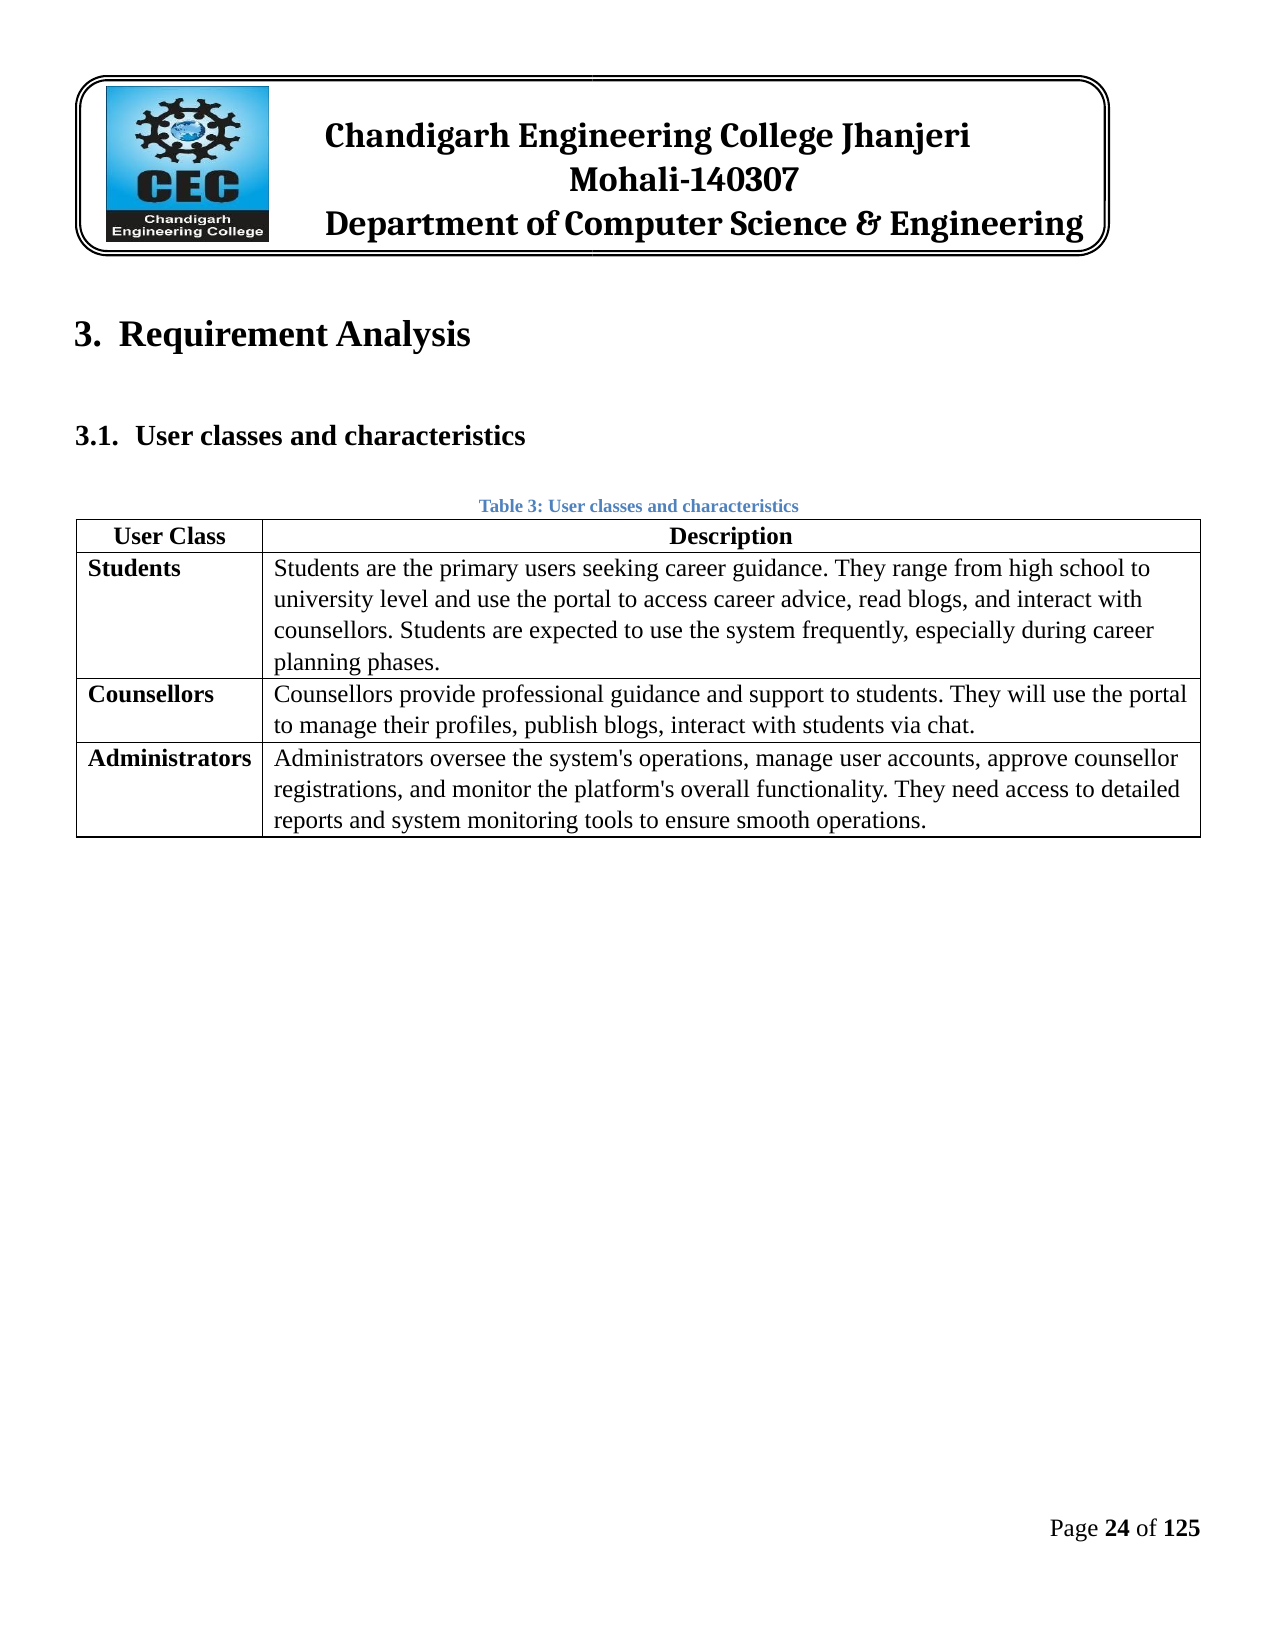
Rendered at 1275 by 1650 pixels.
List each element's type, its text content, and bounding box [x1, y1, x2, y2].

text Table 3: User classes and characteristics [75, 495, 799, 517]
picture [106, 86, 269, 204]
table_cell Administrators [77, 743, 262, 836]
table_header User Class [77, 520, 262, 552]
table_header Description [263, 520, 1200, 552]
table_cell Counsellors provide professional guidance and support to students. They will use the portal to manage their profiles, publish blogs, interact with students via chat. [263, 679, 1200, 742]
subtitle User classes and characteristics [75, 418, 1215, 452]
table_cell Students [77, 553, 262, 678]
table_cell Administrators oversee the system's operations, manage user accounts, approve counsellor registrations, and monitor the platform's overall functionality. They need access to detailed reports and system monitoring tools to ensure smooth operations. [263, 743, 1200, 836]
picture [106, 209, 269, 242]
subtitle Requirement Analysis [73, 312, 1215, 355]
table_cell Counsellors [77, 679, 262, 742]
table_cell Students are the primary users seeking career guidance. They range from high school to university level and use the portal to access career advice, read blogs, and interact with counsellors. Students are expected to use the system frequently, especially during career planning phases. [263, 553, 1200, 678]
